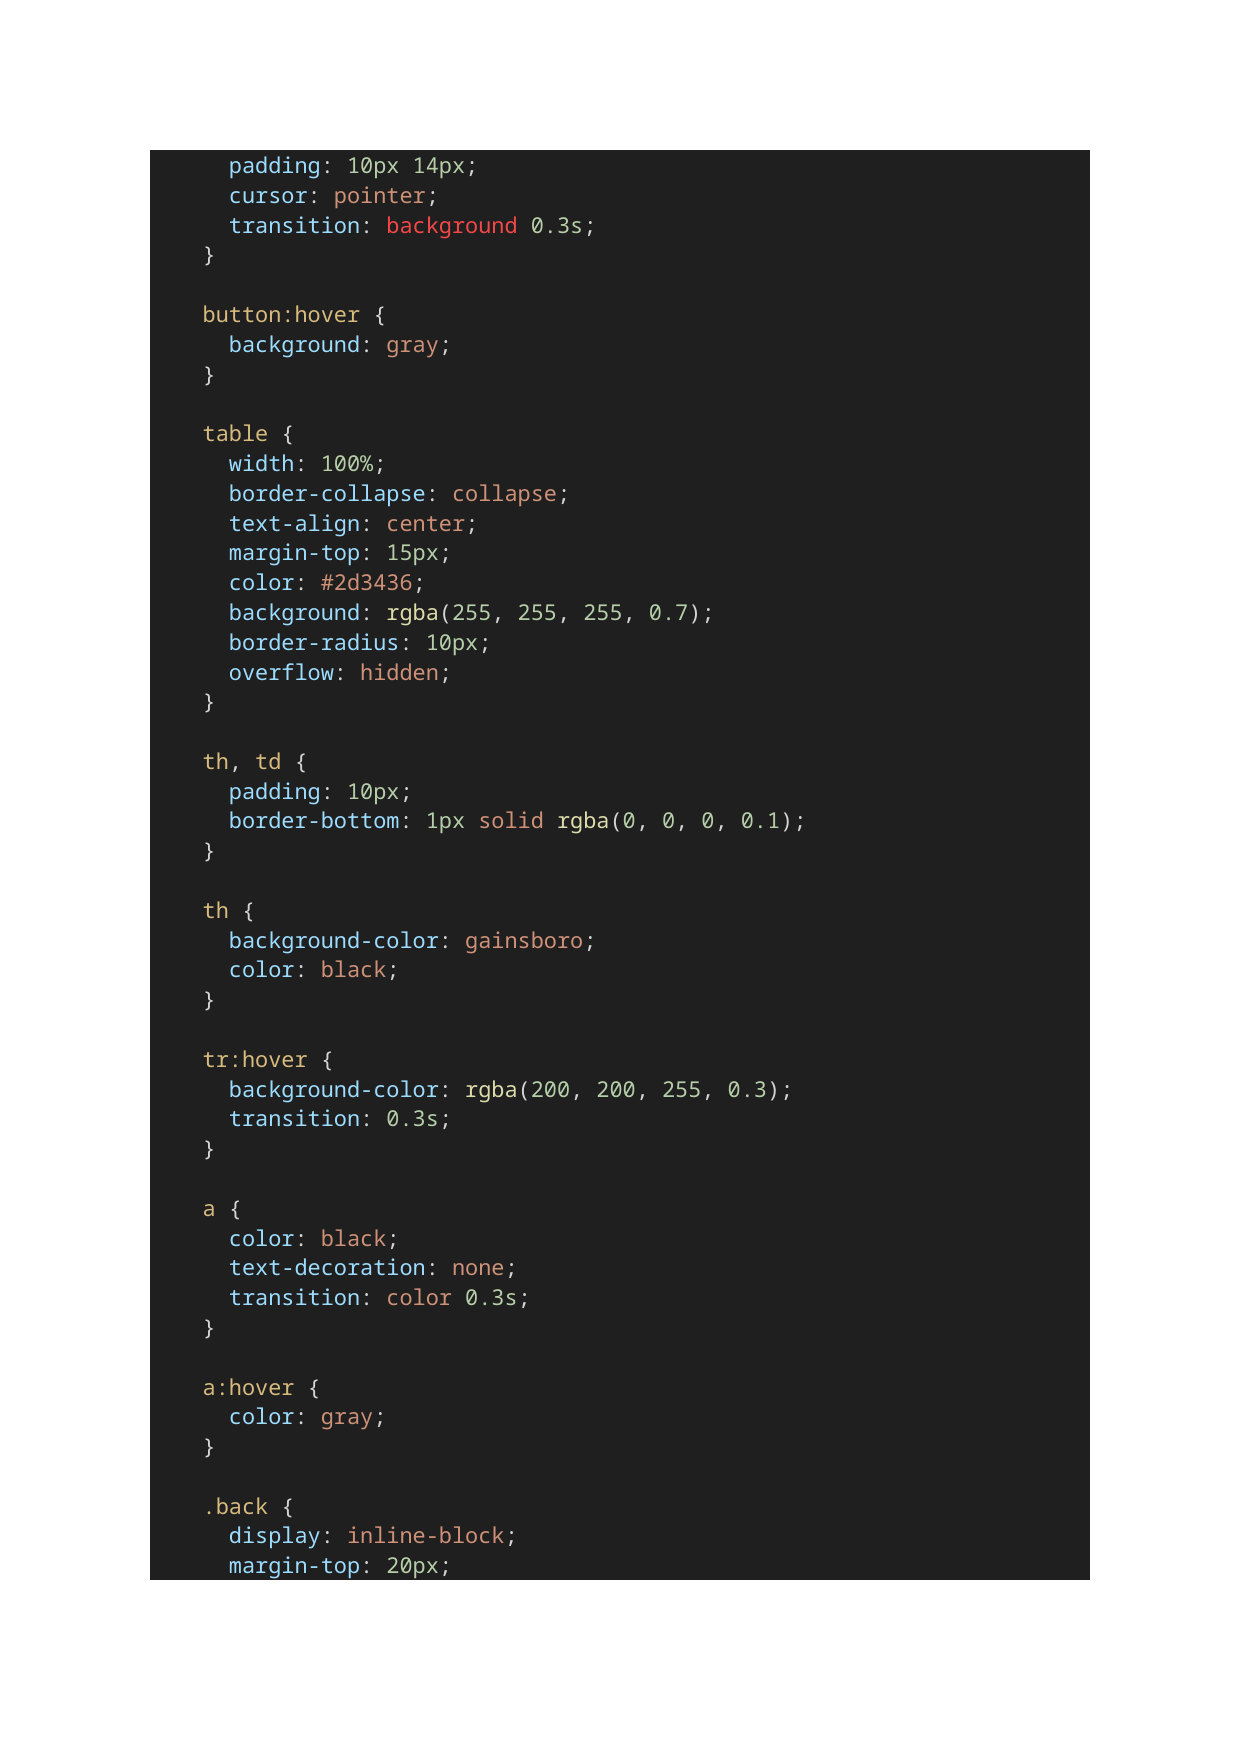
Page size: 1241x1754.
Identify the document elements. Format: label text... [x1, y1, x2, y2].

text tr:hover { [150, 1044, 1090, 1073]
text margin-top: 20px; [150, 1550, 1090, 1580]
text transition: background 0.3s; [150, 209, 1090, 239]
text border-bottom: 1px solid rgba(0, 0, 0, 0.1); [150, 805, 1090, 835]
text border-collapse: collapse; [150, 478, 1090, 507]
text background-color: rgba(200, 200, 255, 0.3); [150, 1073, 1090, 1103]
text background-color: gainsboro; [150, 924, 1090, 954]
text color: gray; [150, 1401, 1090, 1431]
text } [150, 358, 1090, 388]
text a { [150, 1193, 1090, 1222]
text } [150, 1431, 1090, 1461]
text .back { [150, 1491, 1090, 1520]
text overflow: hidden; [150, 656, 1090, 686]
text text-align: center; [150, 507, 1090, 537]
text border-radius: 10px; [150, 627, 1090, 656]
text display: inline-block; [150, 1520, 1090, 1550]
text background: gray; [150, 329, 1090, 358]
text transition: color 0.3s; [150, 1282, 1090, 1312]
text color: #2d3436; [150, 567, 1090, 597]
text } [150, 1312, 1090, 1342]
text } [150, 239, 1090, 269]
text transition: 0.3s; [150, 1103, 1090, 1133]
text a:hover { [150, 1371, 1090, 1401]
text th { [150, 895, 1090, 924]
text button:hover { [150, 299, 1090, 329]
text width: 100%; [150, 448, 1090, 478]
text padding: 10px; [150, 776, 1090, 805]
text cursor: pointer; [150, 180, 1090, 209]
text color: black; [150, 1222, 1090, 1252]
text } [150, 835, 1090, 865]
text padding: 10px 14px; [150, 150, 1090, 180]
text } [150, 686, 1090, 716]
text th, td { [150, 746, 1090, 776]
text background: rgba(255, 255, 255, 0.7); [150, 597, 1090, 627]
text } [150, 984, 1090, 1014]
text margin-top: 15px; [150, 537, 1090, 567]
text text-decoration: none; [150, 1252, 1090, 1282]
text color: black; [150, 954, 1090, 984]
text table { [150, 418, 1090, 448]
text } [150, 1133, 1090, 1163]
